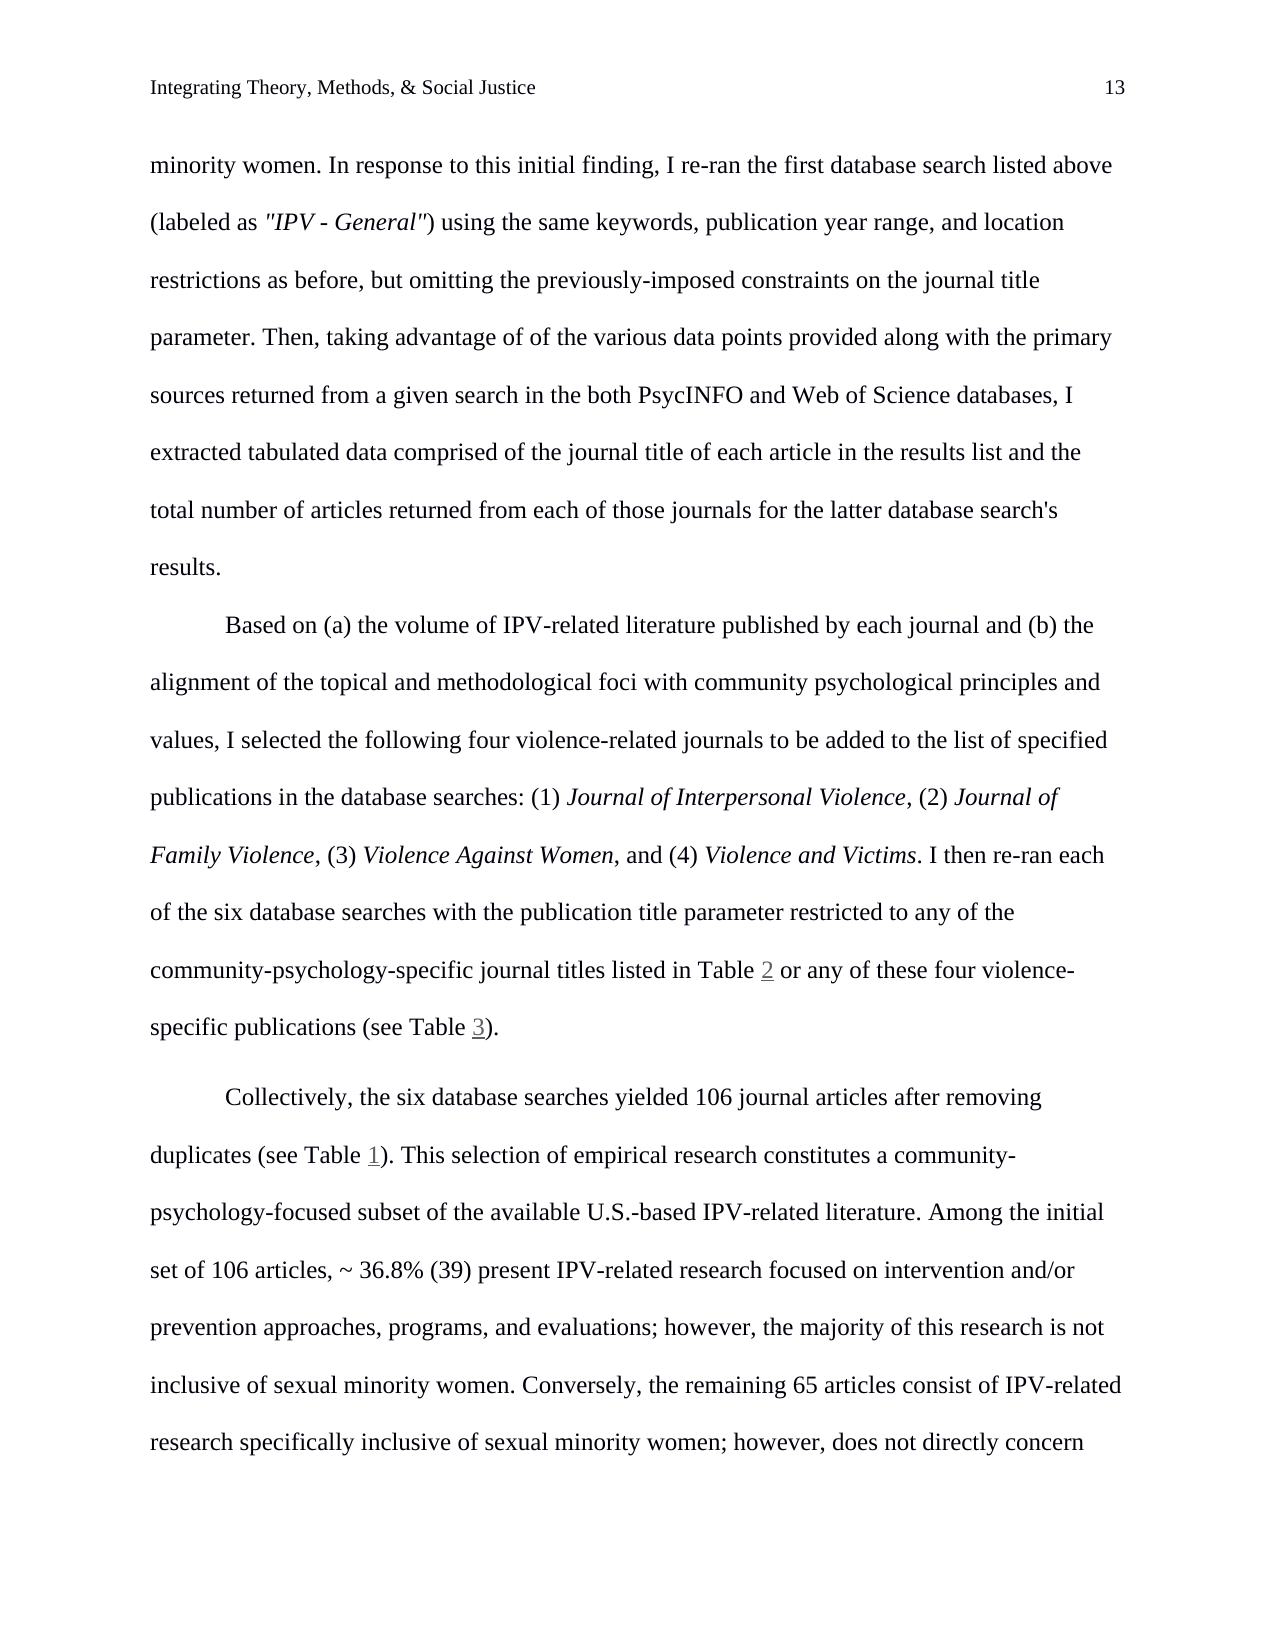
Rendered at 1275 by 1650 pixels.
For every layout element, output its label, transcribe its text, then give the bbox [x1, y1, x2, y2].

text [150, 1082, 1125, 1456]
text Based on (a) the volume of IPV-related literature published by each journal and (b) the alignment of the topical and methodological foci with community psychological principles and values, I selected the following four violence-related journals to be added to the list of specified publications in the database searches: (1) Journal of Interpersonal Violence, (2) Journal of Family Violence, (3) Violence Against Women, and (4) Violence and Victims. I then re-ran each of the six database searches with the publication title parameter restricted to any of the community-psychology-specific journal titles listed in Table 2 or any of these four violence-specific publications (see Table 3). [150, 610, 1125, 1041]
